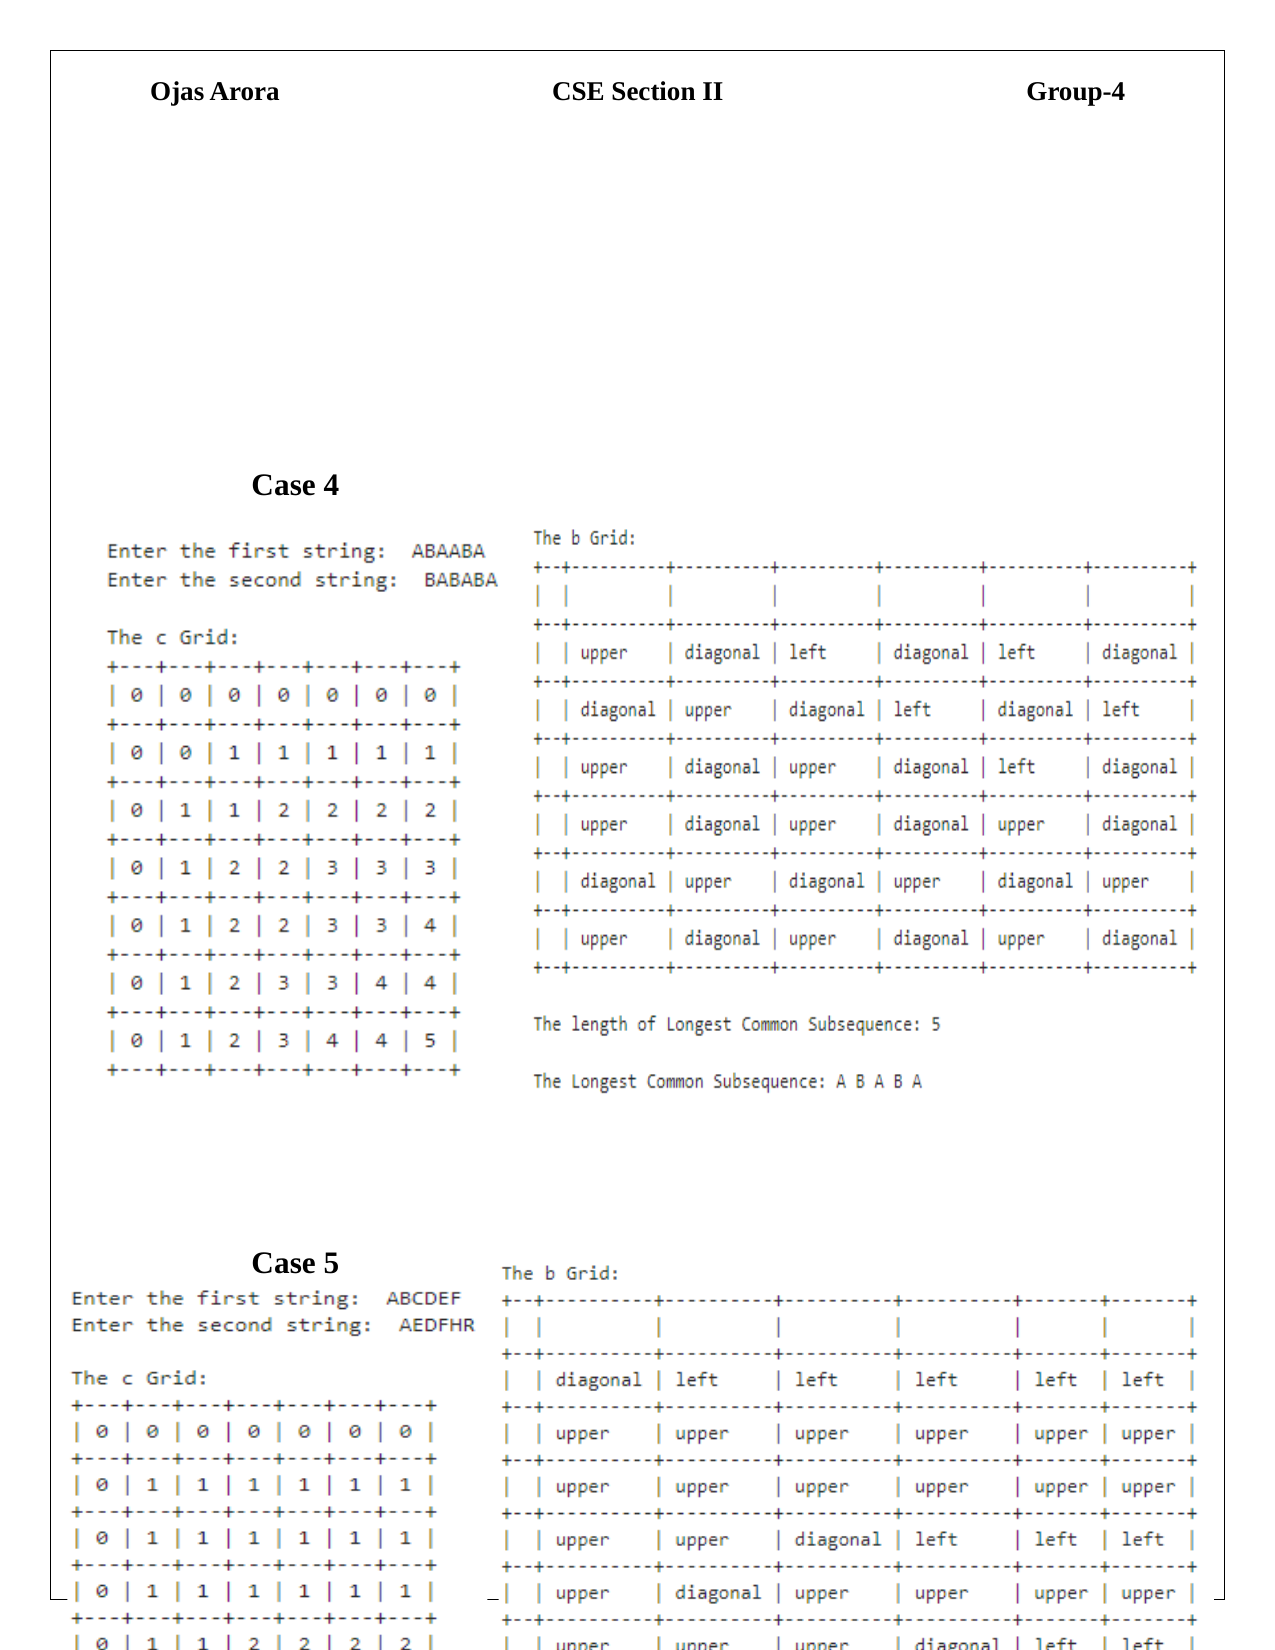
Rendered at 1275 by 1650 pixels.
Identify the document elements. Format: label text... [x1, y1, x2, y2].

text Case 4 [150, 466, 1125, 502]
picture [498, 1258, 1214, 1650]
text Case 5 [150, 1244, 1125, 1280]
picture [517, 518, 1207, 1105]
picture [67, 1283, 488, 1650]
picture [96, 531, 510, 1083]
